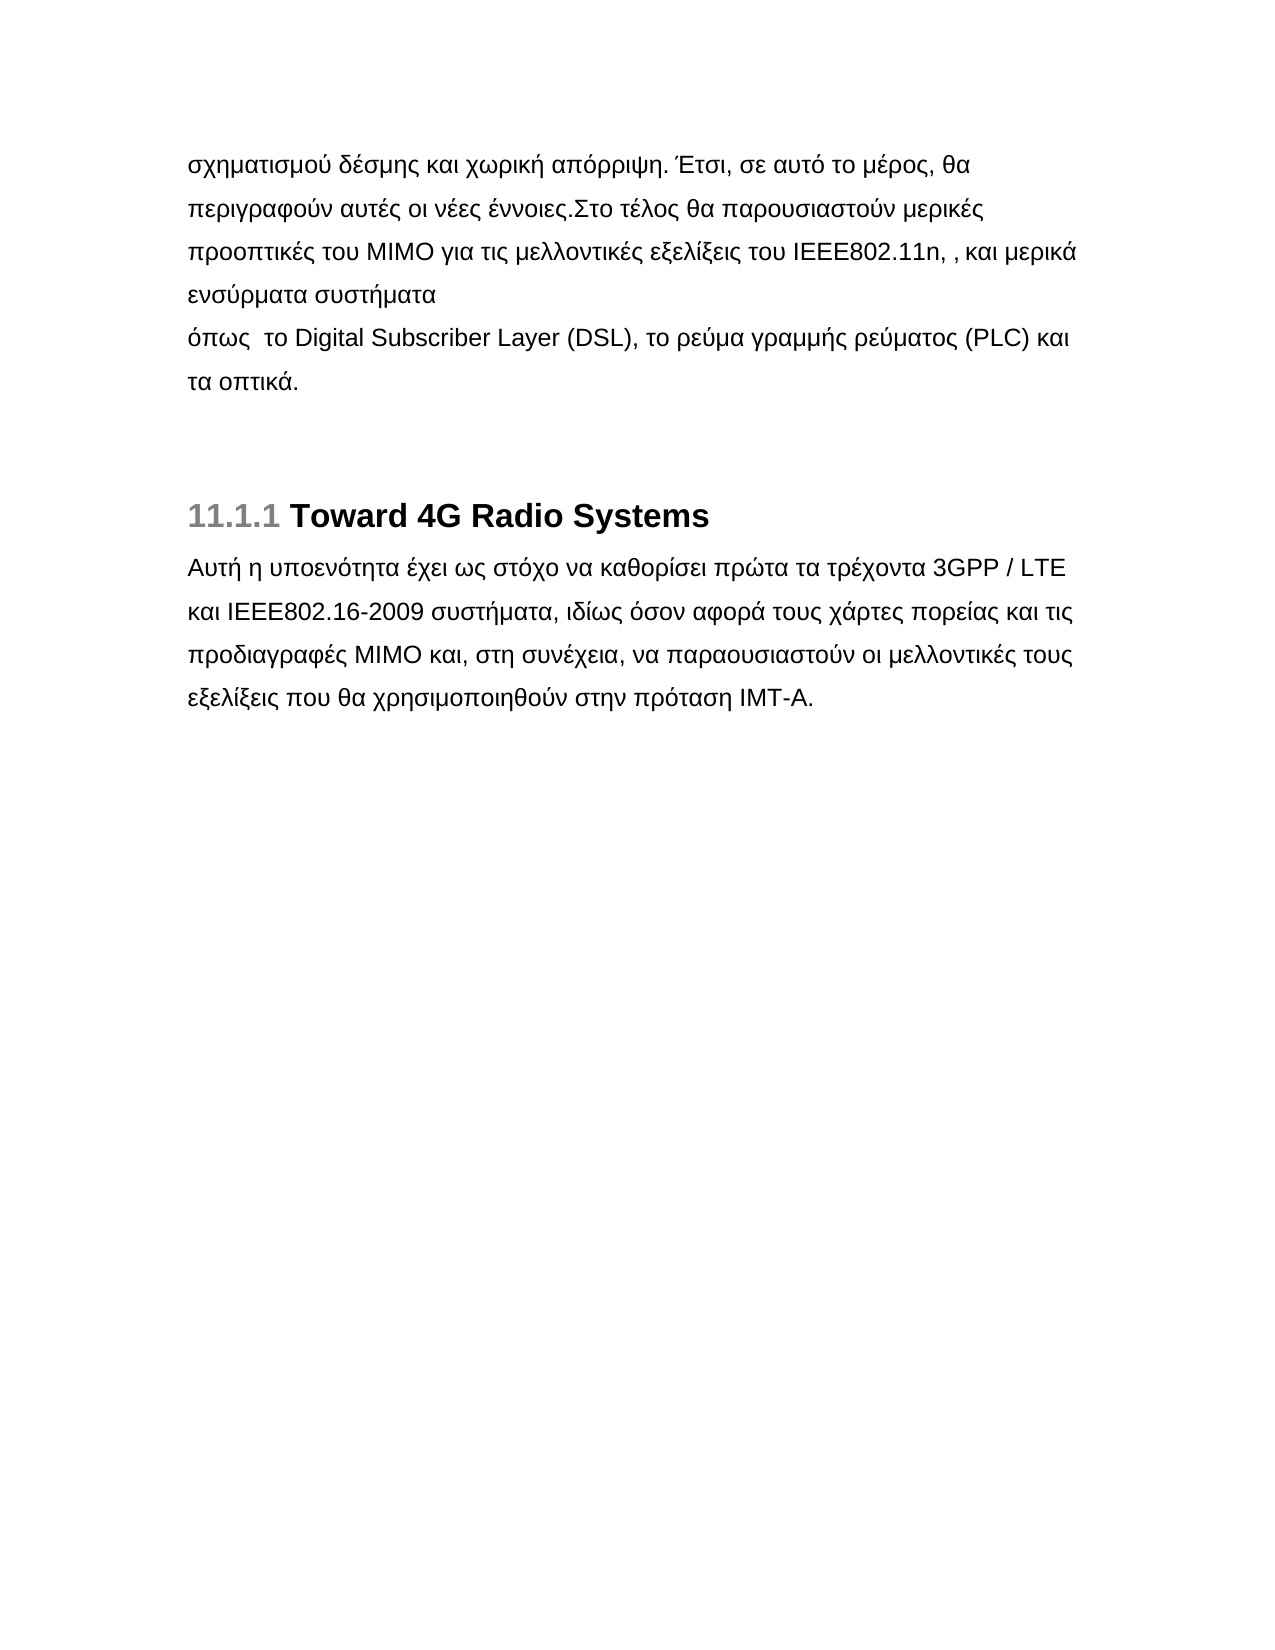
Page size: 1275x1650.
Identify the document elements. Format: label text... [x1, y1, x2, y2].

text όπως το Digital Subscriber Layer (DSL), το ρεύμα γραμμής ρεύματος (PLC) και τα οπτικά. [187, 323, 1087, 395]
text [187, 150, 1087, 309]
text 11.1.1 Toward 4G Radio Systems [187, 496, 1087, 534]
text Αυτή η υποενότητα έχει ως στόχο να καθορίσει πρώτα τα τρέχοντα 3GPP / LTE και IEEE802.16-2009 συστήματα, ιδίως όσον αφορά τους χάρτες πορείας και τις προδιαγραφές MIMO και, στη συνέχεια, να παραουσιαστούν οι μελλοντικές τους εξελίξεις που θα χρησιμοποιηθούν στην πρόταση IMT-A. [187, 553, 1087, 712]
